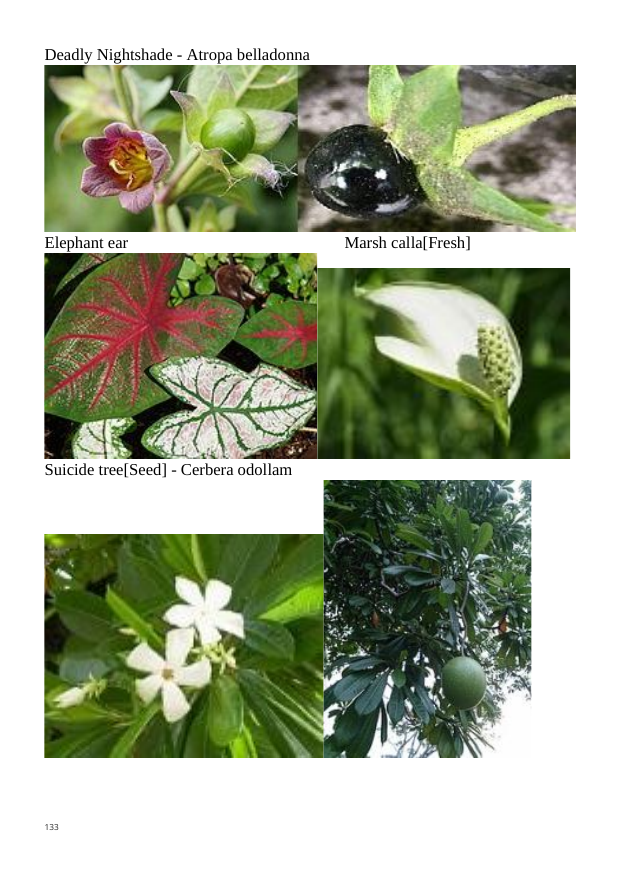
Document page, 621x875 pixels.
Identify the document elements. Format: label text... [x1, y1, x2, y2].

text Suicide tree[Seed] - Cerbera odollam [44, 460, 576, 479]
text Deadly Nightshade - Atropa belladonna [44, 44, 576, 63]
text Elephant ear Marsh calla[Fresh] [44, 233, 576, 252]
picture [44, 65, 576, 232]
picture [44, 480, 532, 758]
picture [44, 253, 571, 459]
